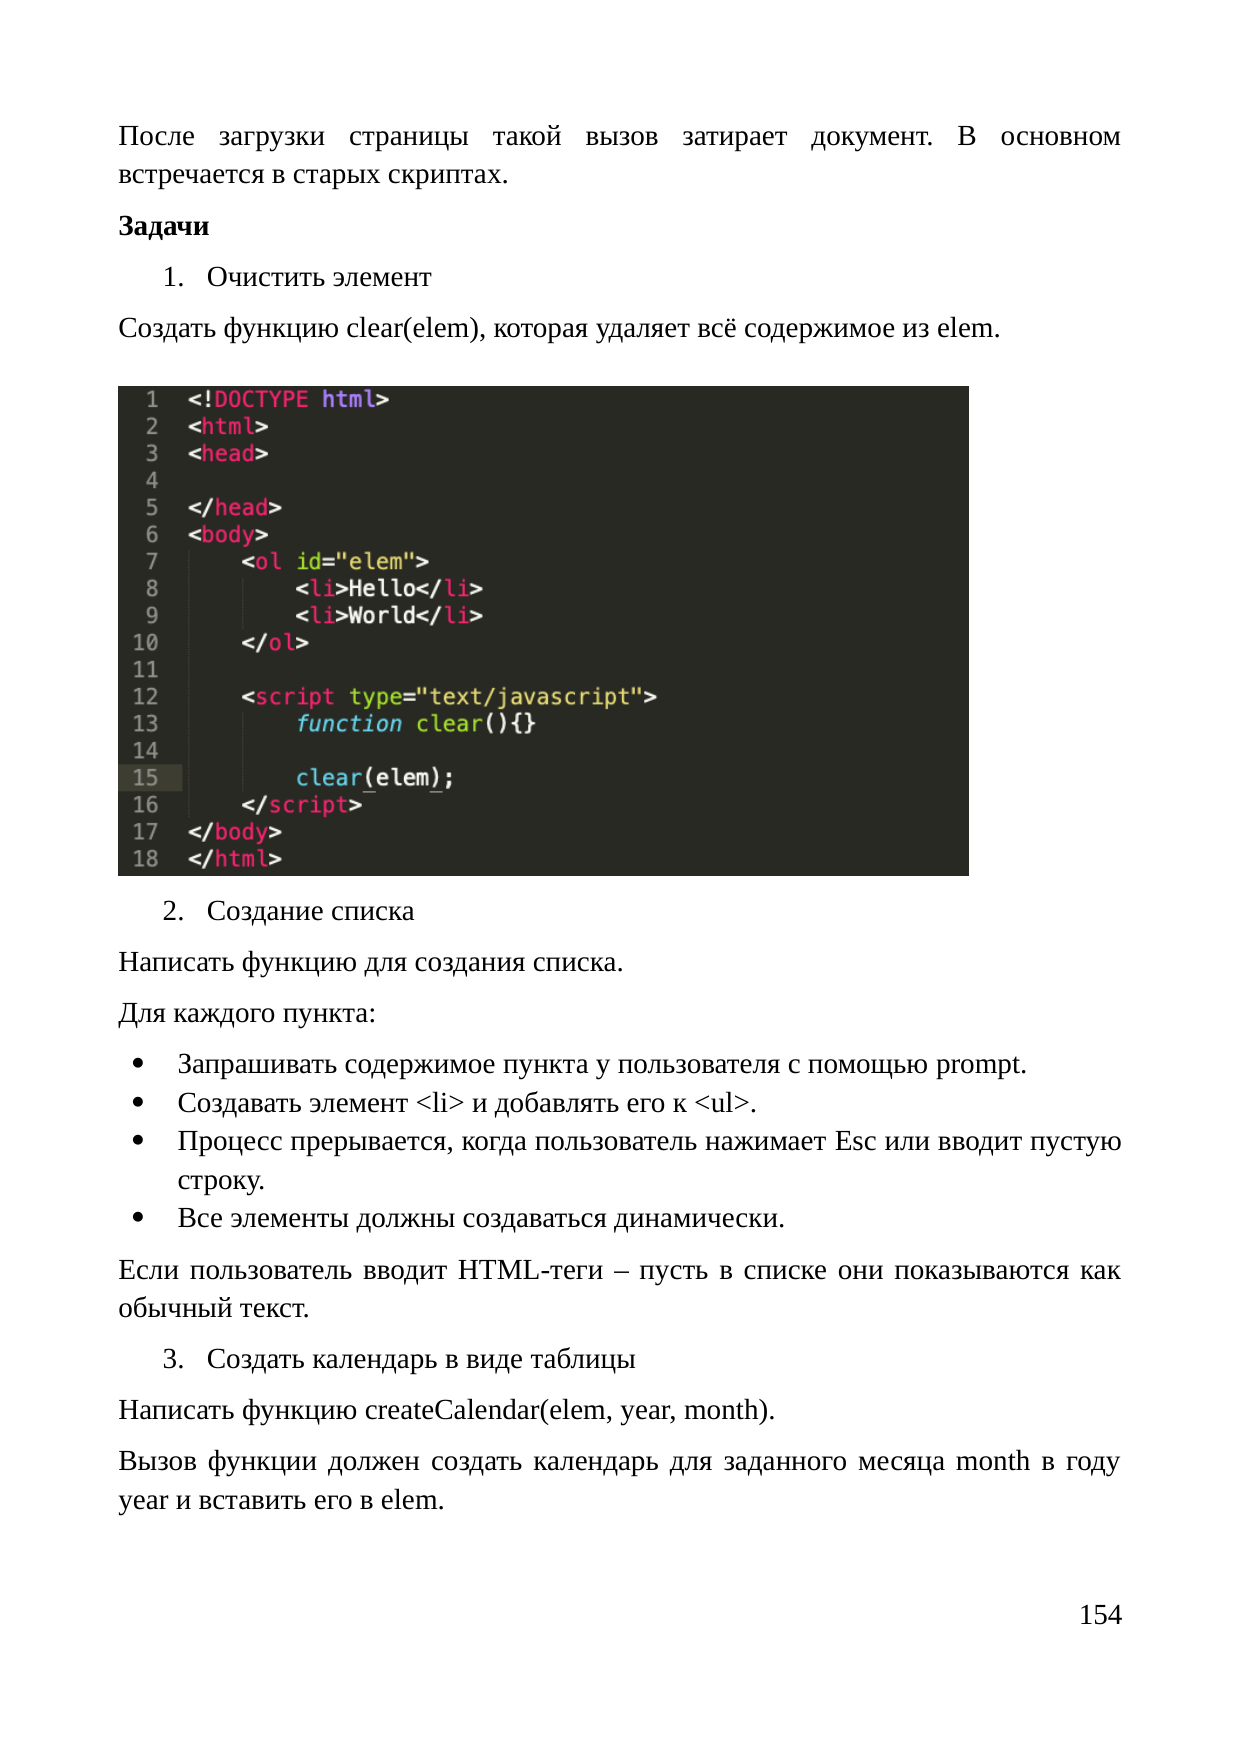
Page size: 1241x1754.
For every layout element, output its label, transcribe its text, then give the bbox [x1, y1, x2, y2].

list Процесс прерывается, когда пользователь нажимает Esc или вводит пустую строку. [133, 1123, 1122, 1196]
list Создать календарь в виде таблицы [162, 1341, 1122, 1375]
list Запрашивать содержимое пункта у пользователя с помощью prompt. [133, 1046, 1122, 1080]
list Создавать элемент <li> и добавлять его к <ul>. [133, 1085, 1122, 1118]
list Создание списка [162, 893, 1122, 927]
text Создать функцию clear(elem), которая удаляет всё содержимое из elem. [118, 310, 1122, 343]
text После загрузки страницы такой вызов затирает документ. В основном встречается в старых скриптах. [118, 118, 1122, 190]
list Все элементы должны создаваться динамически. [133, 1201, 1122, 1234]
picture [118, 386, 969, 876]
text Написать функцию для создания списка. [118, 944, 1122, 978]
subtitle Задачи [118, 208, 1122, 241]
list Очистить элемент [162, 259, 1122, 292]
text Вызов функции должен создать календарь для заданного месяца month в году year и вставить его в elem. [118, 1443, 1122, 1516]
text Если пользователь вводит HTML-теги – пусть в списке они показываются как обычный текст. [118, 1252, 1122, 1324]
text Написать функцию createCalendar(elem, year, month). [118, 1392, 1122, 1426]
text Для каждого пункта: [118, 995, 1122, 1029]
